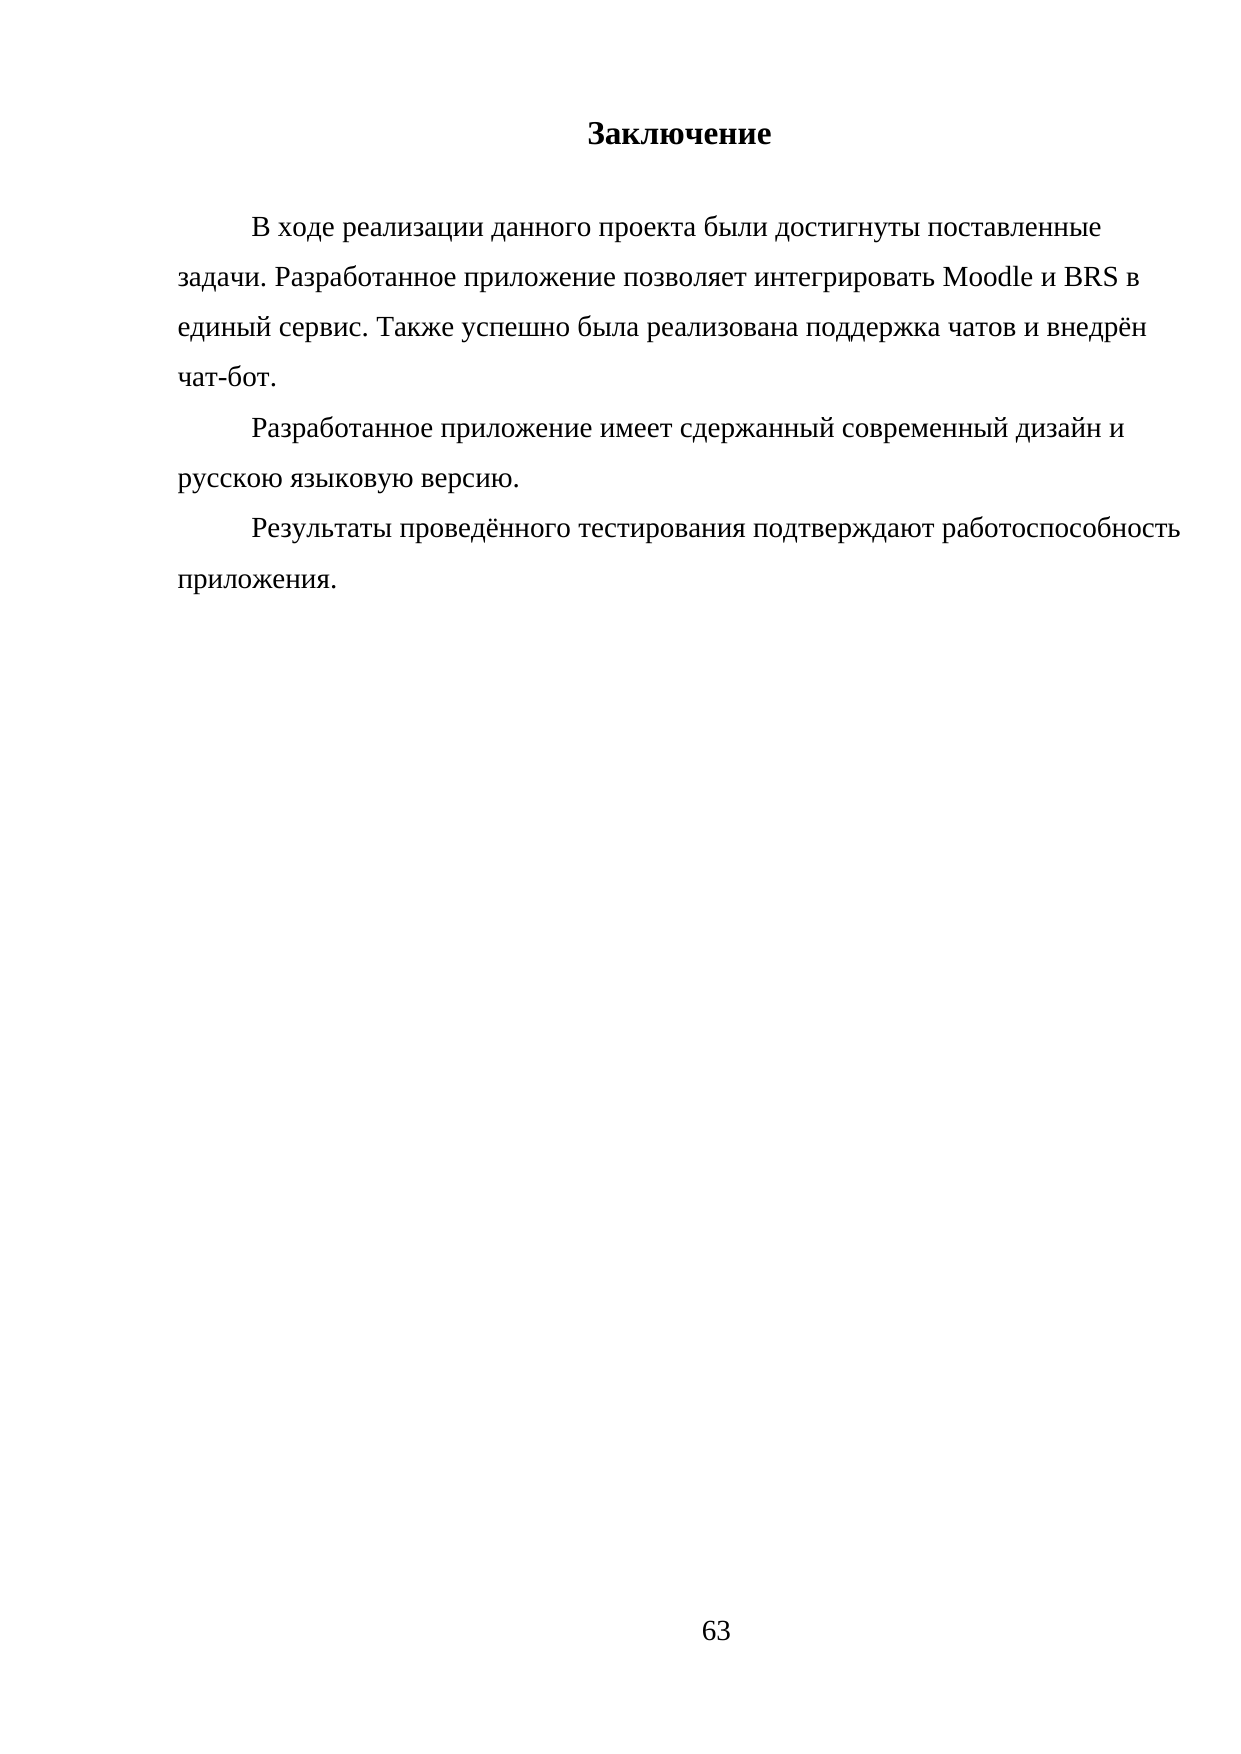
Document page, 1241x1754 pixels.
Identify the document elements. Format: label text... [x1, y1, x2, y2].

text Результаты проведённого тестирования подтверждают работоспособность приложения. [177, 511, 1181, 594]
text Заключение [177, 114, 1181, 152]
text В ходе реализации данного проекта были достигнуты поставленные задачи. Разработанное приложение позволяет интегрировать Moodle и BRS в единый сервис. Также успешно была реализована поддержка чатов и внедрён чат-бот. [177, 209, 1181, 393]
text Разработанное приложение имеет сдержанный современный дизайн и русскою языковую версию. [177, 410, 1181, 494]
